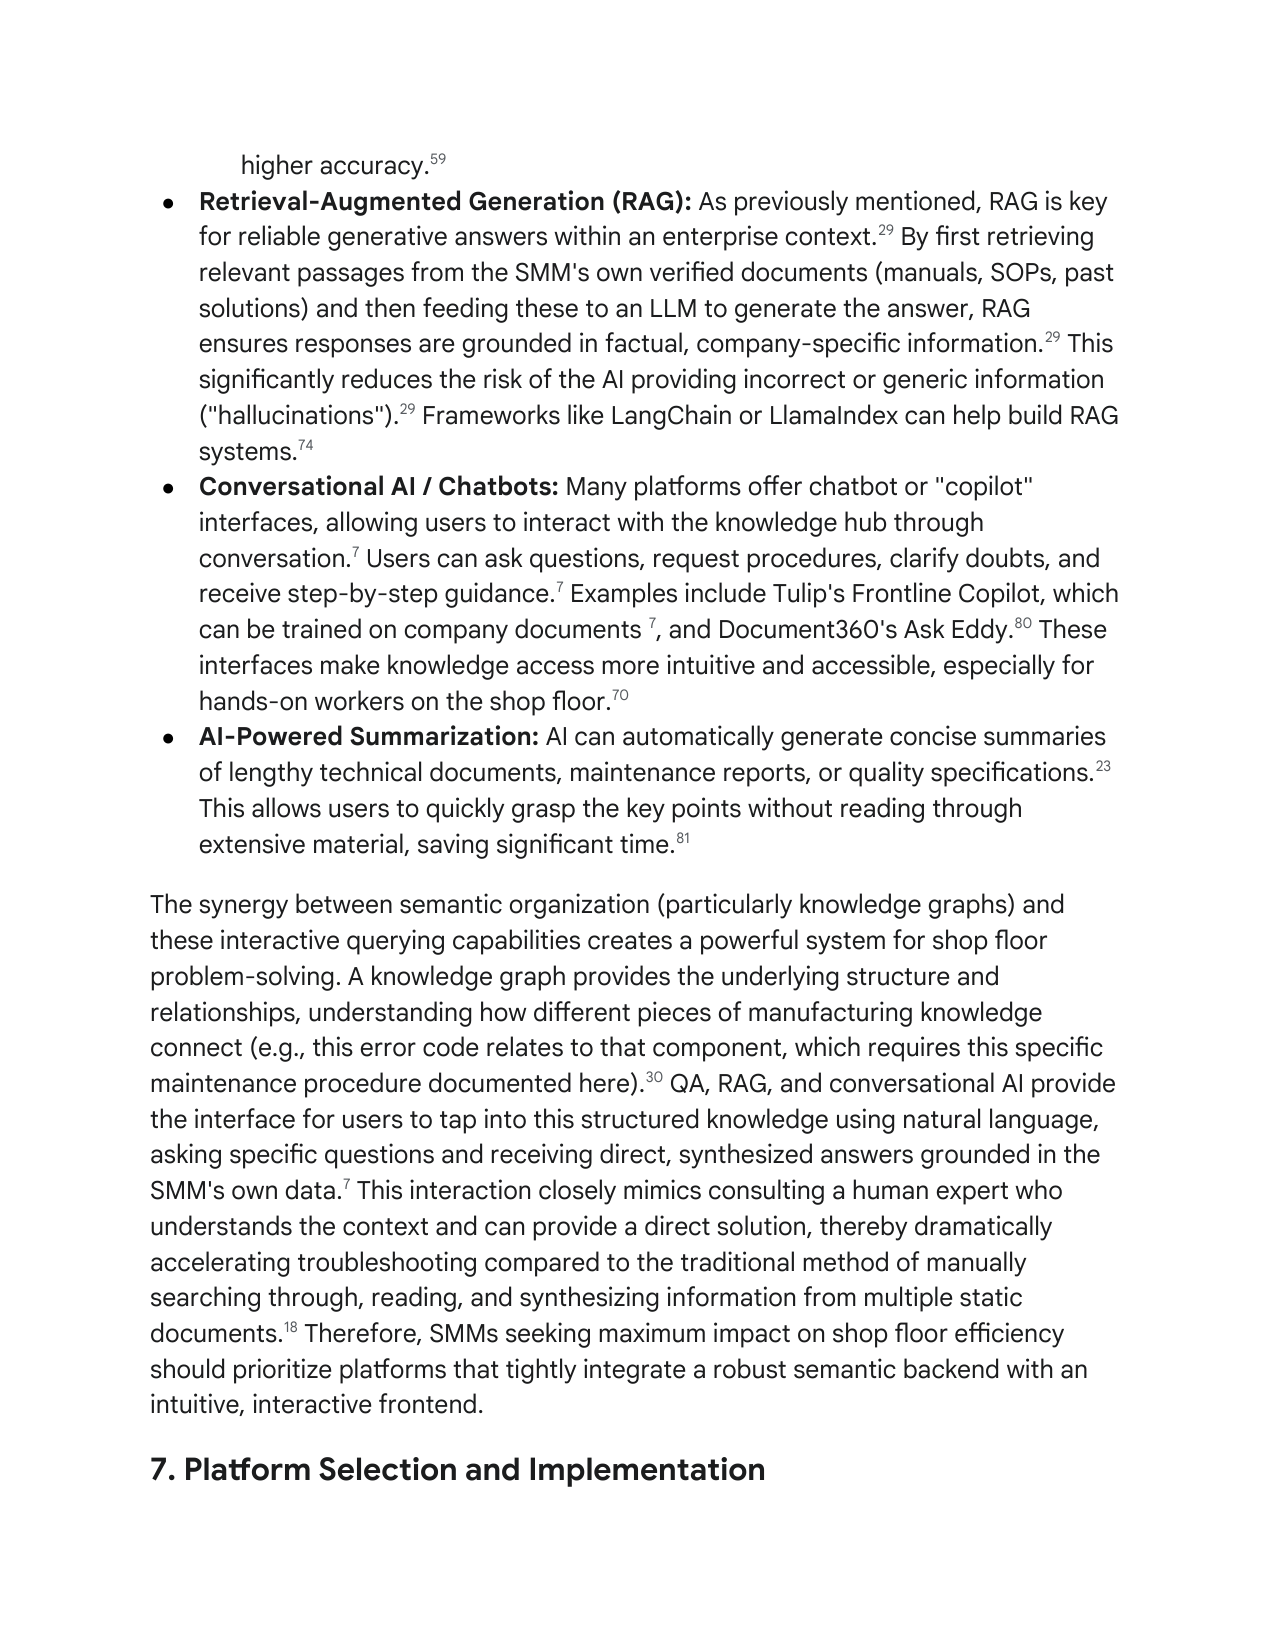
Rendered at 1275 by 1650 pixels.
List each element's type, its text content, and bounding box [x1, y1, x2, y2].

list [203, 150, 1125, 181]
list AI-Powered Summarization: AI can automatically generate concise summaries of lengthy technical documents, maintenance reports, or quality specifications.23 This allows users to quickly grasp the key points without reading through extensive material, saving significant time.81 [161, 722, 1125, 860]
list Retrieval-Augmented Generation (RAG): As previously mentioned, RAG is key for reliable generative answers within an enterprise context.29 By first retrieving relevant passages from the SMM's own verified documents (manuals, SOPs, past solutions) and then feeding these to an LLM to generate the answer, RAG ensures responses are grounded in factual, company-specific information.29 This significantly reduces the risk of the AI providing incorrect or generic information ("hallucinations").29 Frameworks like LangChain or LlamaIndex can help build RAG systems.74 [161, 186, 1125, 467]
subtitle 7. Platform Selection and Implementation [150, 1451, 1125, 1490]
text The synergy between semantic organization (particularly knowledge graphs) and these interactive querying capabilities creates a powerful system for shop floor problem-solving. A knowledge graph provides the underlying structure and relationships, understanding how different pieces of manufacturing knowledge connect (e.g., this error code relates to that component, which requires this specific maintenance procedure documented here).30 QA, RAG, and conversational AI provide the interface for users to tap into this structured knowledge using natural language, asking specific questions and receiving direct, synthesized answers grounded in the SMM's own data.7 This interaction closely mimics consulting a human expert who understands the context and can provide a direct solution, thereby dramatically accelerating troubleshooting compared to the traditional method of manually searching through, reading, and synthesizing information from multiple static documents.18 Therefore, SMMs seeking maximum impact on shop floor efficiency should prioritize platforms that tightly integrate a robust semantic backend with an intuitive, interactive frontend. [150, 889, 1125, 1421]
list Conversational AI / Chatbots: Many platforms offer chatbot or "copilot" interfaces, allowing users to interact with the knowledge hub through conversation.7 Users can ask questions, request procedures, clarify doubts, and receive step-by-step guidance.7 Examples include Tulip's Frontline Copilot, which can be trained on company documents 7, and Document360's Ask Eddy.80 These interfaces make knowledge access more intuitive and accessible, especially for hands-on workers on the shop floor.70 [161, 472, 1125, 717]
